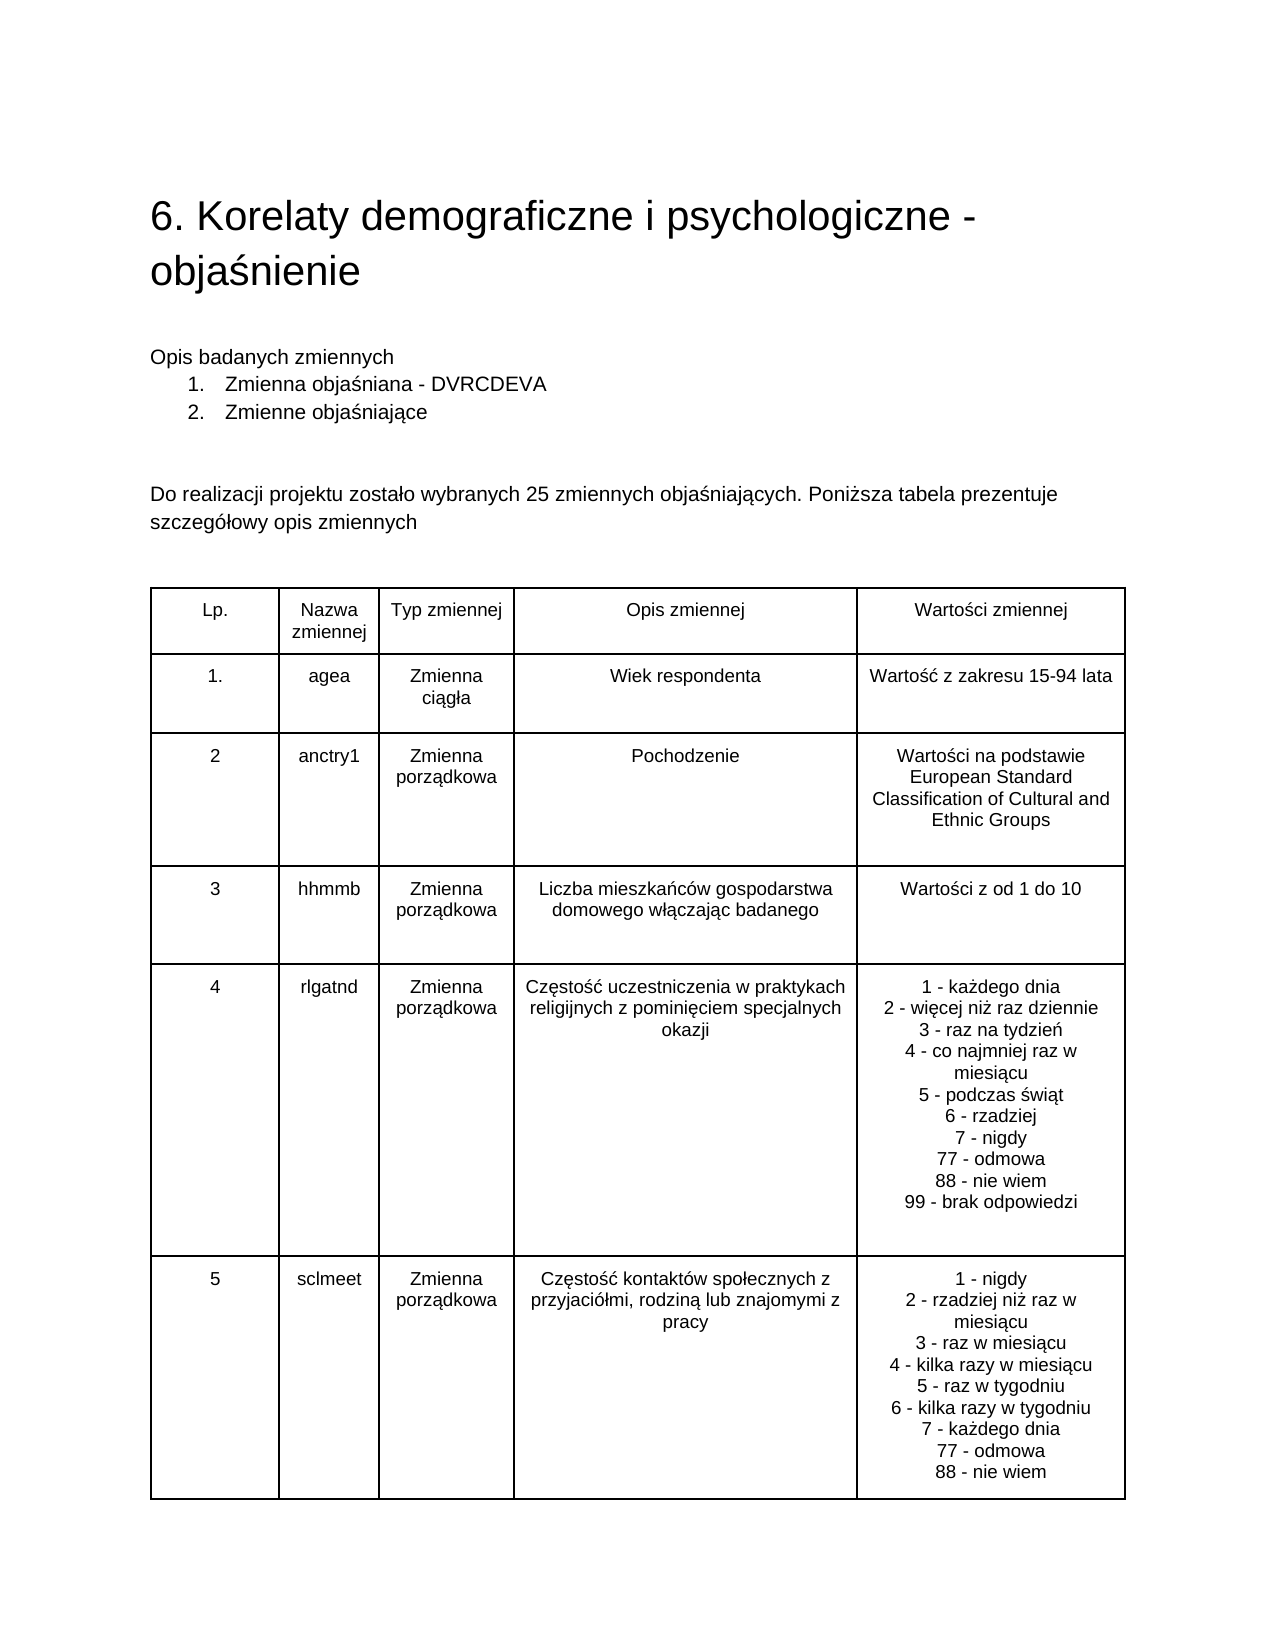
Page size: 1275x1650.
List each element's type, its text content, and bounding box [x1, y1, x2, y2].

table_cell Zmienna porządkowa [380, 734, 513, 865]
table_cell Wartość z zakresu 15-94 lata [858, 655, 1124, 732]
table_cell hhmmb [280, 867, 378, 963]
table_header Typ zmiennej [380, 589, 513, 653]
table_cell 1. [152, 655, 278, 732]
table_cell 5 [152, 1257, 278, 1498]
list Zmienne objaśniające [187, 399, 1125, 423]
table_header Opis zmiennej [515, 589, 856, 653]
table_cell Liczba mieszkańców gospodarstwa domowego włączając badanego [515, 867, 856, 963]
table_cell Zmienna porządkowa [380, 867, 513, 963]
table_cell Częstość uczestniczenia w praktykach religijnych z pominięciem specjalnych okazji [515, 965, 856, 1255]
table_cell Wartości z od 1 do 10 [858, 867, 1124, 963]
table_cell 3 [152, 867, 278, 963]
table_cell Zmienna porządkowa [380, 1257, 513, 1498]
table_cell 4 [152, 965, 278, 1255]
table_cell anctry1 [280, 734, 378, 865]
subtitle 6. Korelaty demograficzne i psychologiczne - objaśnienie [150, 192, 1125, 295]
list Zmienna objaśniana - DVRCDEVA [187, 372, 1125, 396]
table_cell Wiek respondenta [515, 655, 856, 732]
table_cell Zmienna porządkowa [380, 965, 513, 1255]
text Do realizacji projektu zostało wybranych 25 zmiennych objaśniających. Poniższa tabela prezentuje szczegółowy opis zmiennych [150, 482, 1125, 533]
table_cell rlgatnd [280, 965, 378, 1255]
table_header Wartości zmiennej [858, 589, 1124, 653]
table_cell 1 - każdego dnia 2 - więcej niż raz dziennie 3 - raz na tydzień 4 - co najmniej raz w miesiącu 5 - podczas świąt 6 - rzadziej 7 - nigdy 77 - odmowa 88 - nie wiem 99 - brak odpowiedzi [858, 965, 1124, 1255]
table_cell sclmeet [280, 1257, 378, 1498]
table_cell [515, 1257, 856, 1498]
table_cell 2 [152, 734, 278, 865]
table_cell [858, 1257, 1124, 1498]
table_header Nazwa zmiennej [280, 589, 378, 653]
table_header Lp. [152, 589, 278, 653]
table_cell Zmienna ciągła [380, 655, 513, 732]
table_cell Wartości na podstawie European Standard Classification of Cultural and Ethnic Groups [858, 734, 1124, 865]
text Opis badanych zmiennych [150, 344, 1125, 368]
table_cell agea [280, 655, 378, 732]
table_cell Pochodzenie [515, 734, 856, 865]
